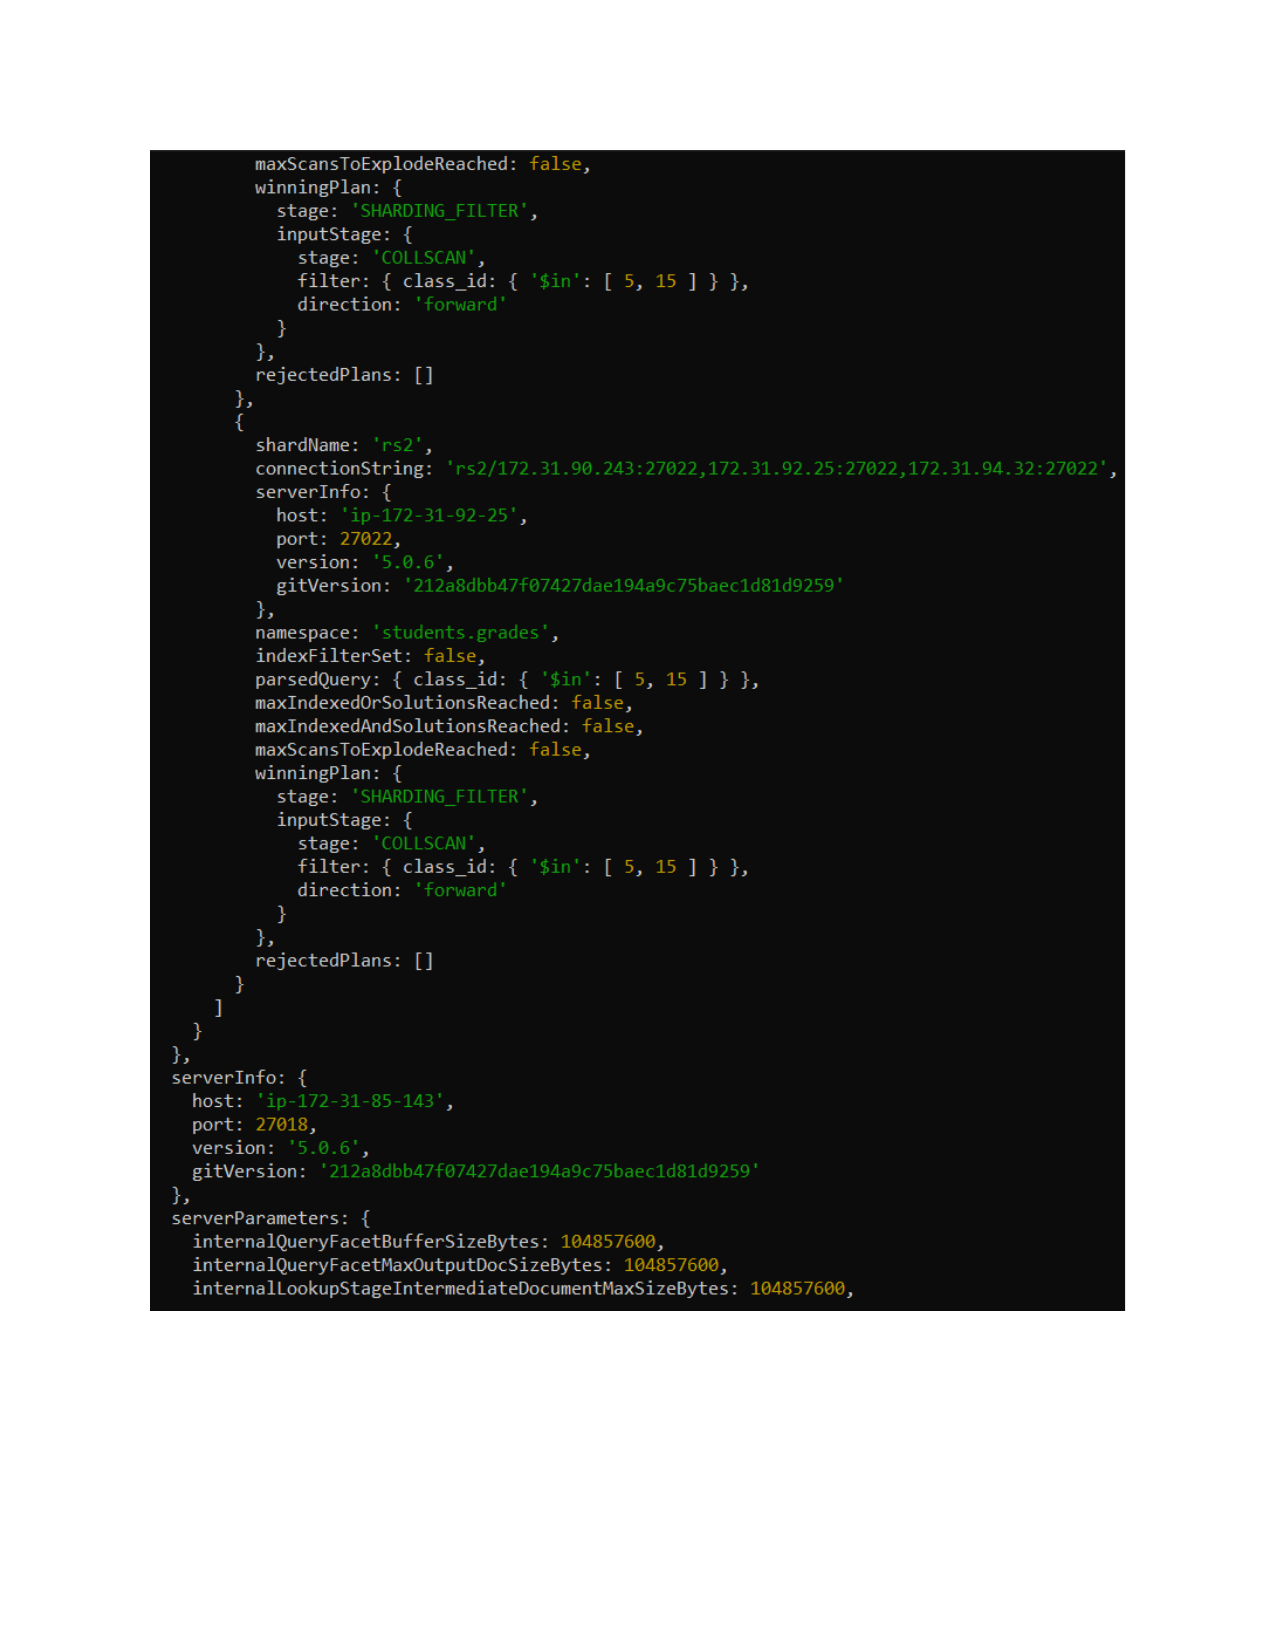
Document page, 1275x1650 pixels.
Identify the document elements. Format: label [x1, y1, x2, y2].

picture [150, 150, 1125, 1311]
